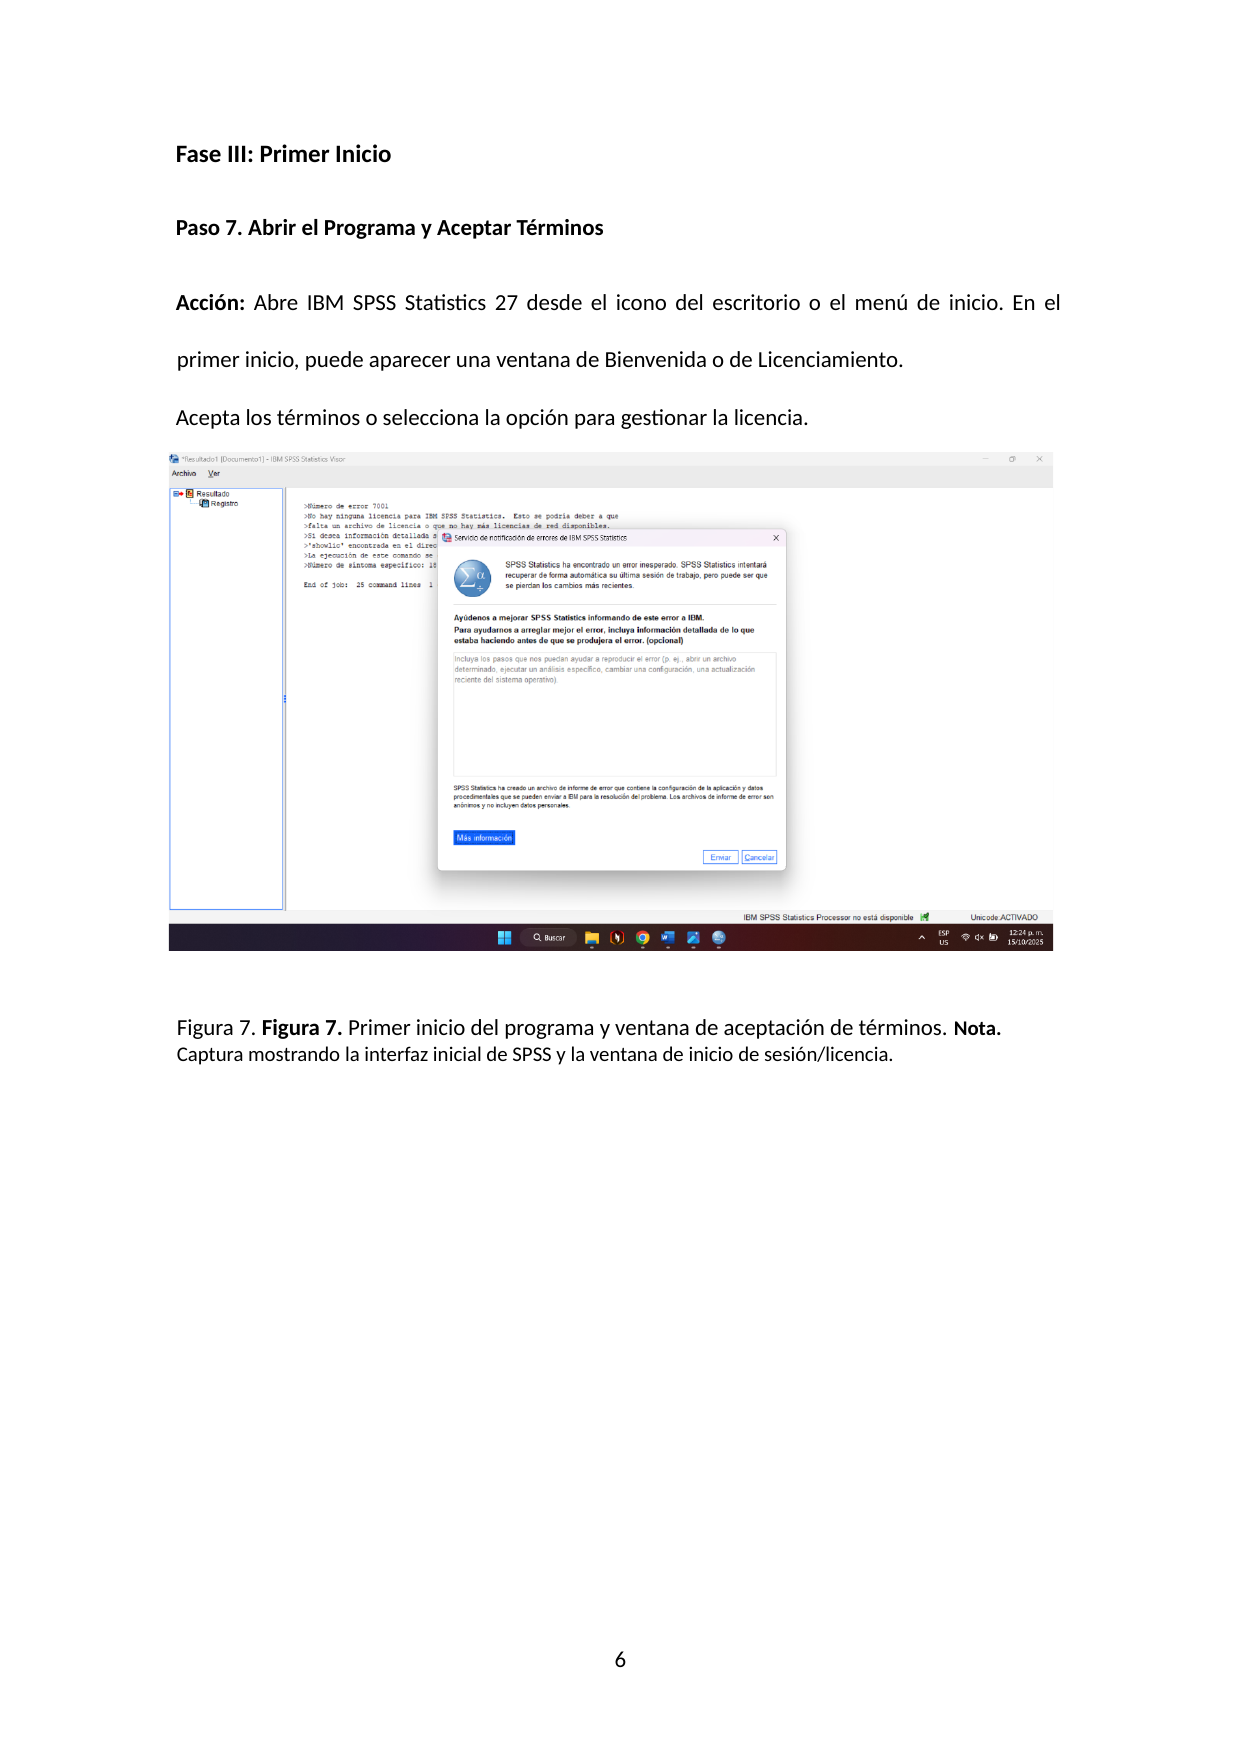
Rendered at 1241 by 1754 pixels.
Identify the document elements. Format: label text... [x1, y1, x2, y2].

text Acción: Abre IBM SPSS Statistics 27 desde el icono del escritorio o el menú de inicio. En el primer inicio, puede aparecer una ventana de Bienvenida o de Licenciamiento. [176, 288, 1063, 373]
subtitle Paso 7. Abrir el Programa y Aceptar Términos [176, 213, 1063, 241]
text Acepta los términos o selecciona la opción para gestionar la licencia. [176, 403, 1063, 431]
subtitle Fase III: Primer Inicio [176, 138, 1063, 169]
picture [168, 452, 1054, 951]
text Figura 7. Figura 7. Primer inicio del programa y ventana de aceptación de términos. Nota. Captura mostrando la interfaz inicial de SPSS y la ventana de inicio de sesión/licencia. [176, 551, 1063, 1067]
